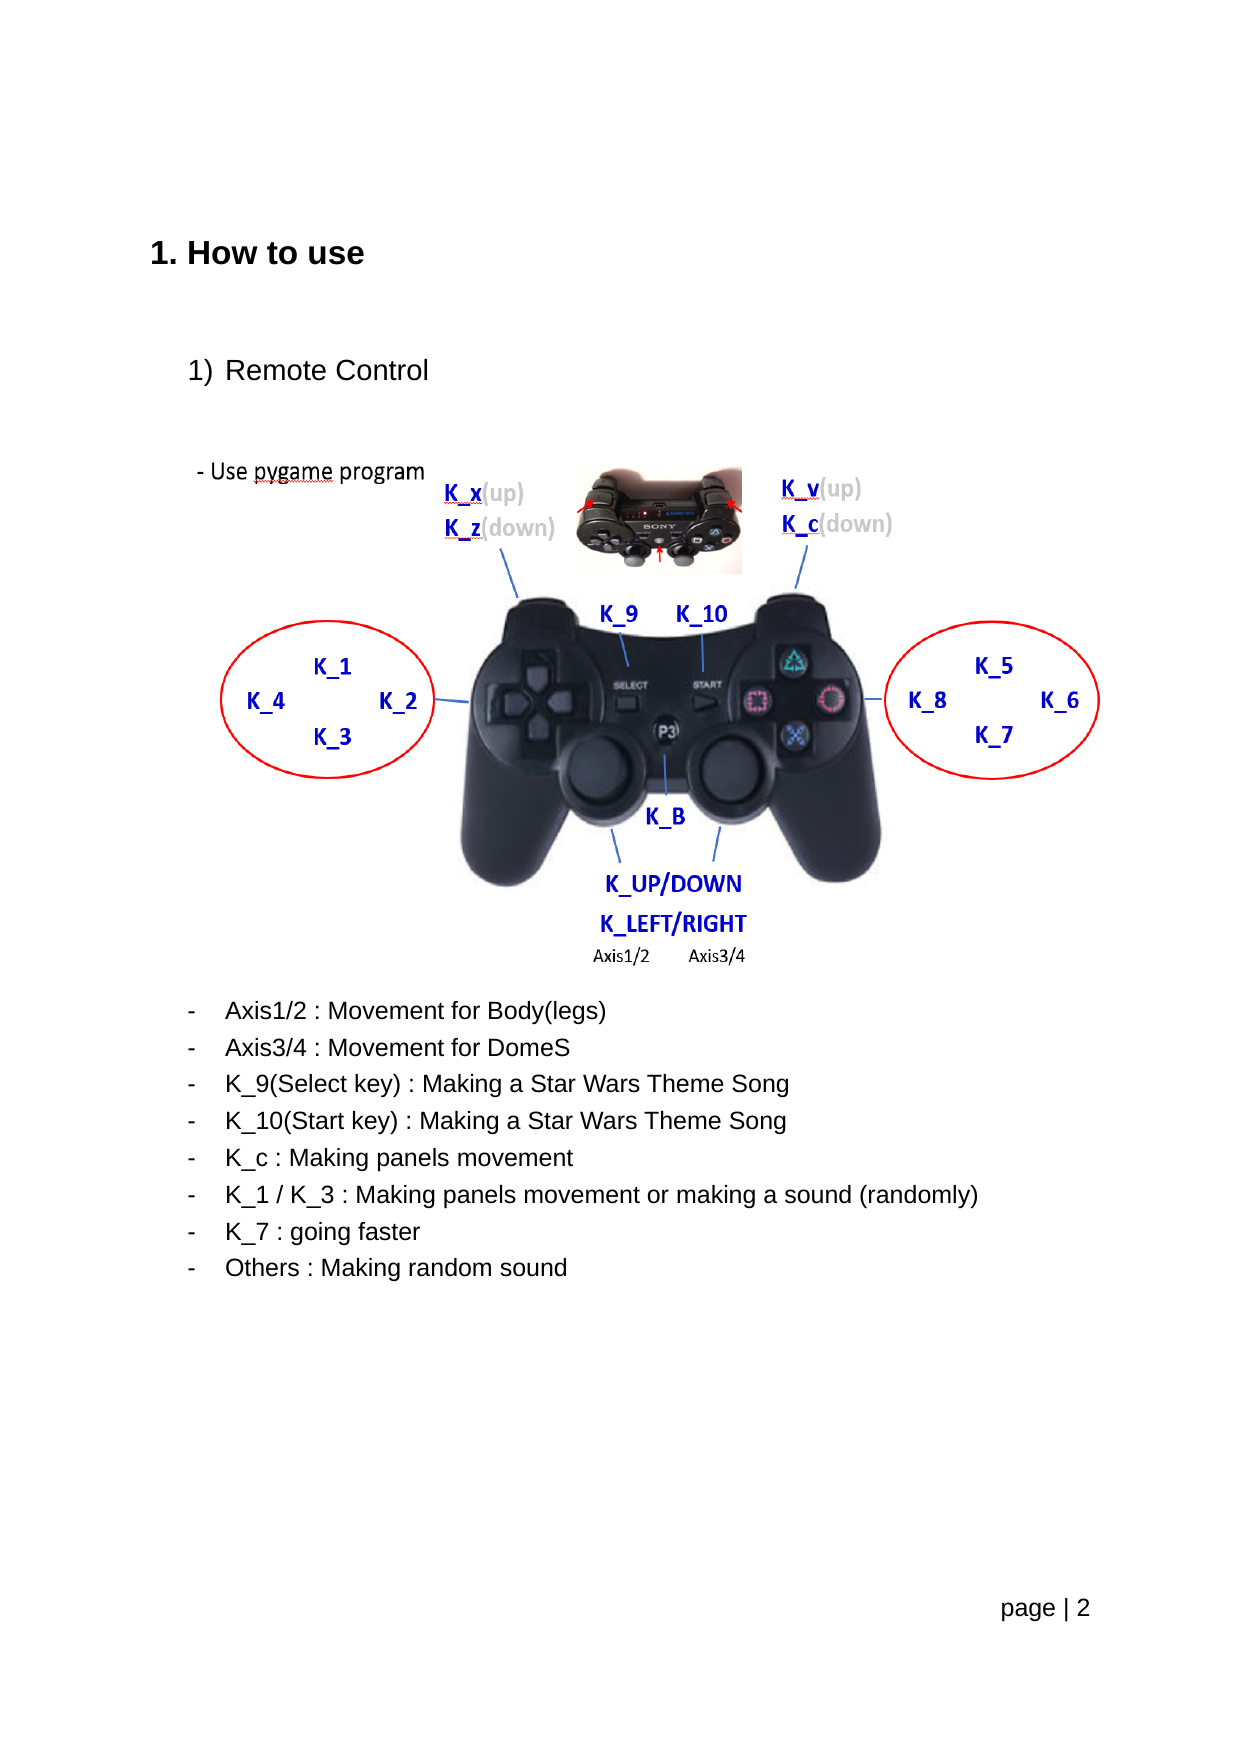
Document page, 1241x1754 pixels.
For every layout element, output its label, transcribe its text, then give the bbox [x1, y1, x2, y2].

list K_9(Select key) : Making a Star Wars Theme Song [187, 1066, 1090, 1100]
list Axis1/2 : Movement for Body(legs) [187, 993, 1090, 1027]
list Axis3/4 : Movement for DomeS [187, 1029, 1090, 1063]
text Remote Control [187, 353, 1090, 387]
list K_7 : going faster [187, 1213, 1090, 1247]
list K_c : Making panels movement [187, 1140, 1090, 1174]
text 1. How to use [150, 233, 1090, 272]
list K_10(Start key) : Making a Star Wars Theme Song [187, 1103, 1090, 1137]
list K_1 / K_3 : Making panels movement or making a sound (randomly) [187, 1176, 1090, 1211]
list Others : Making random sound [187, 1250, 1090, 1284]
picture [187, 442, 1128, 974]
